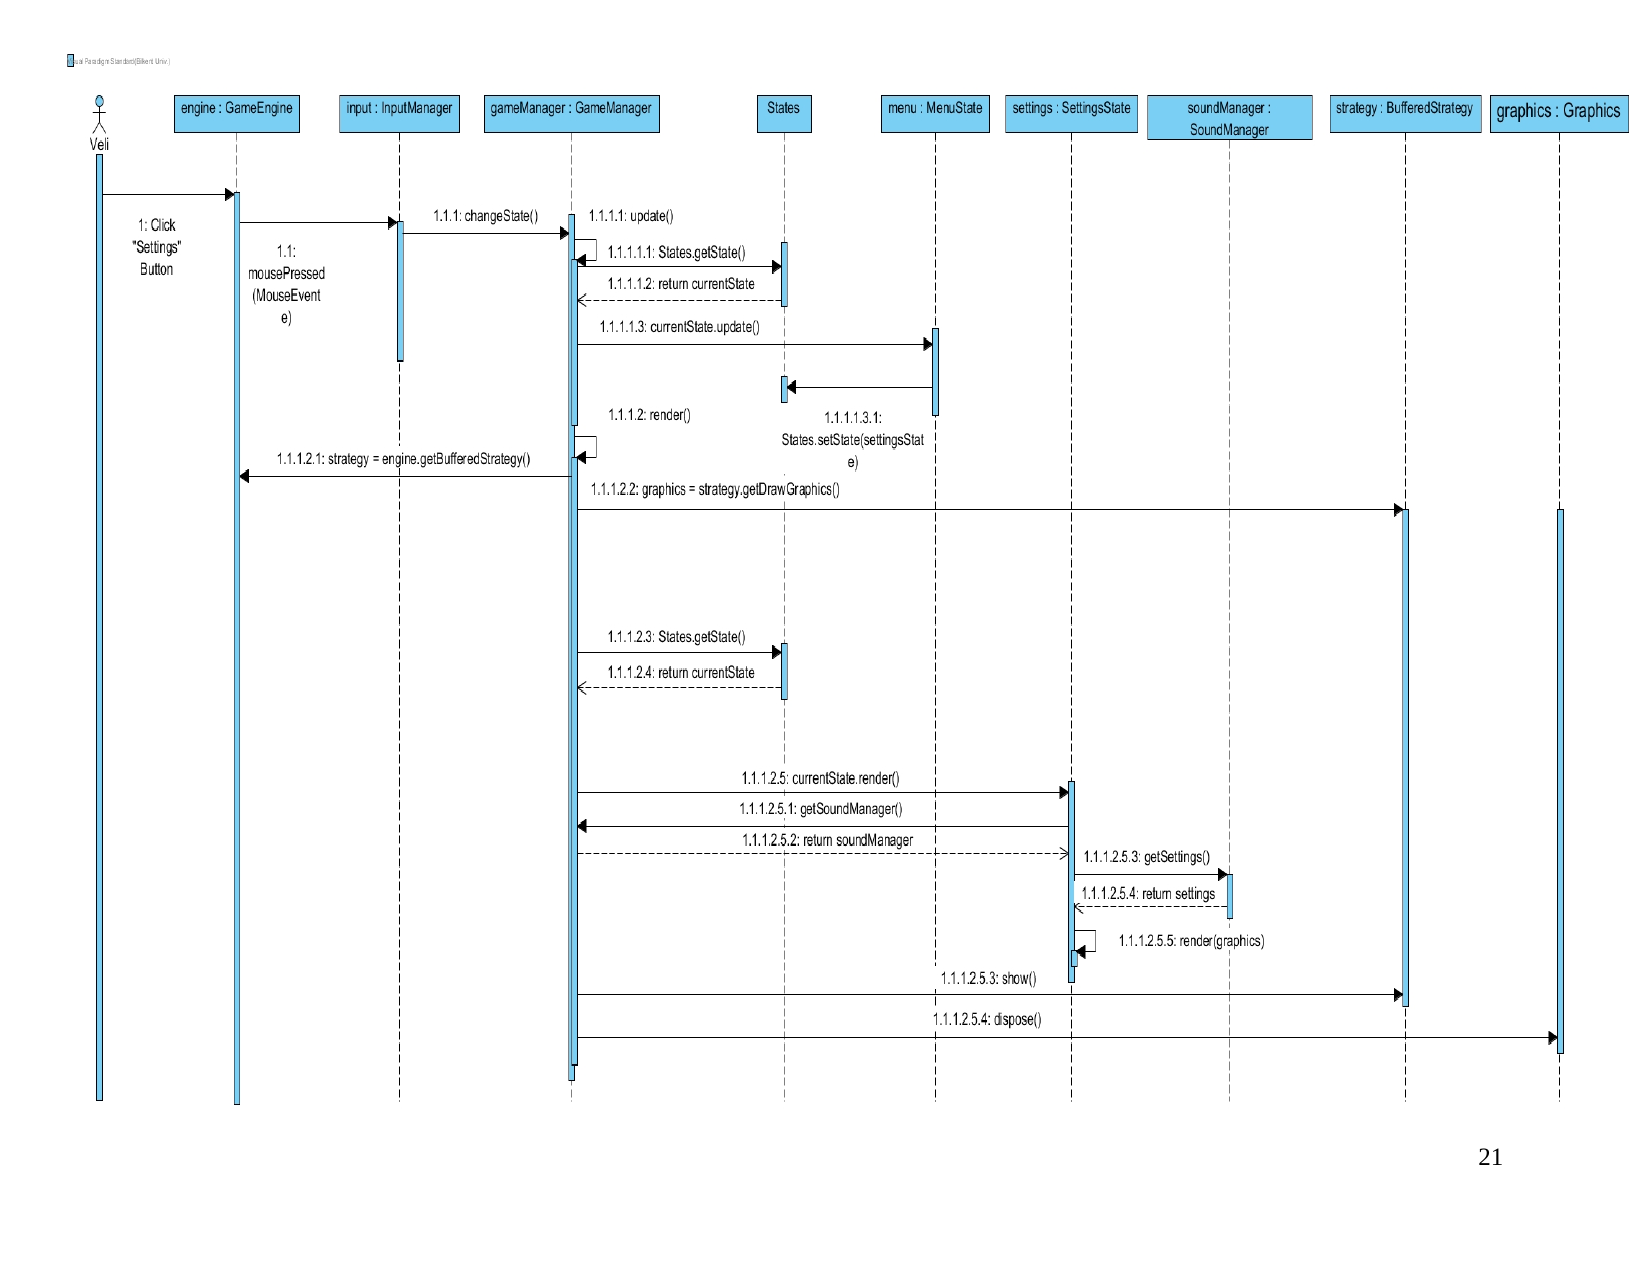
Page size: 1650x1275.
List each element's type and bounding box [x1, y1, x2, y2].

picture [67, 54, 1631, 1109]
